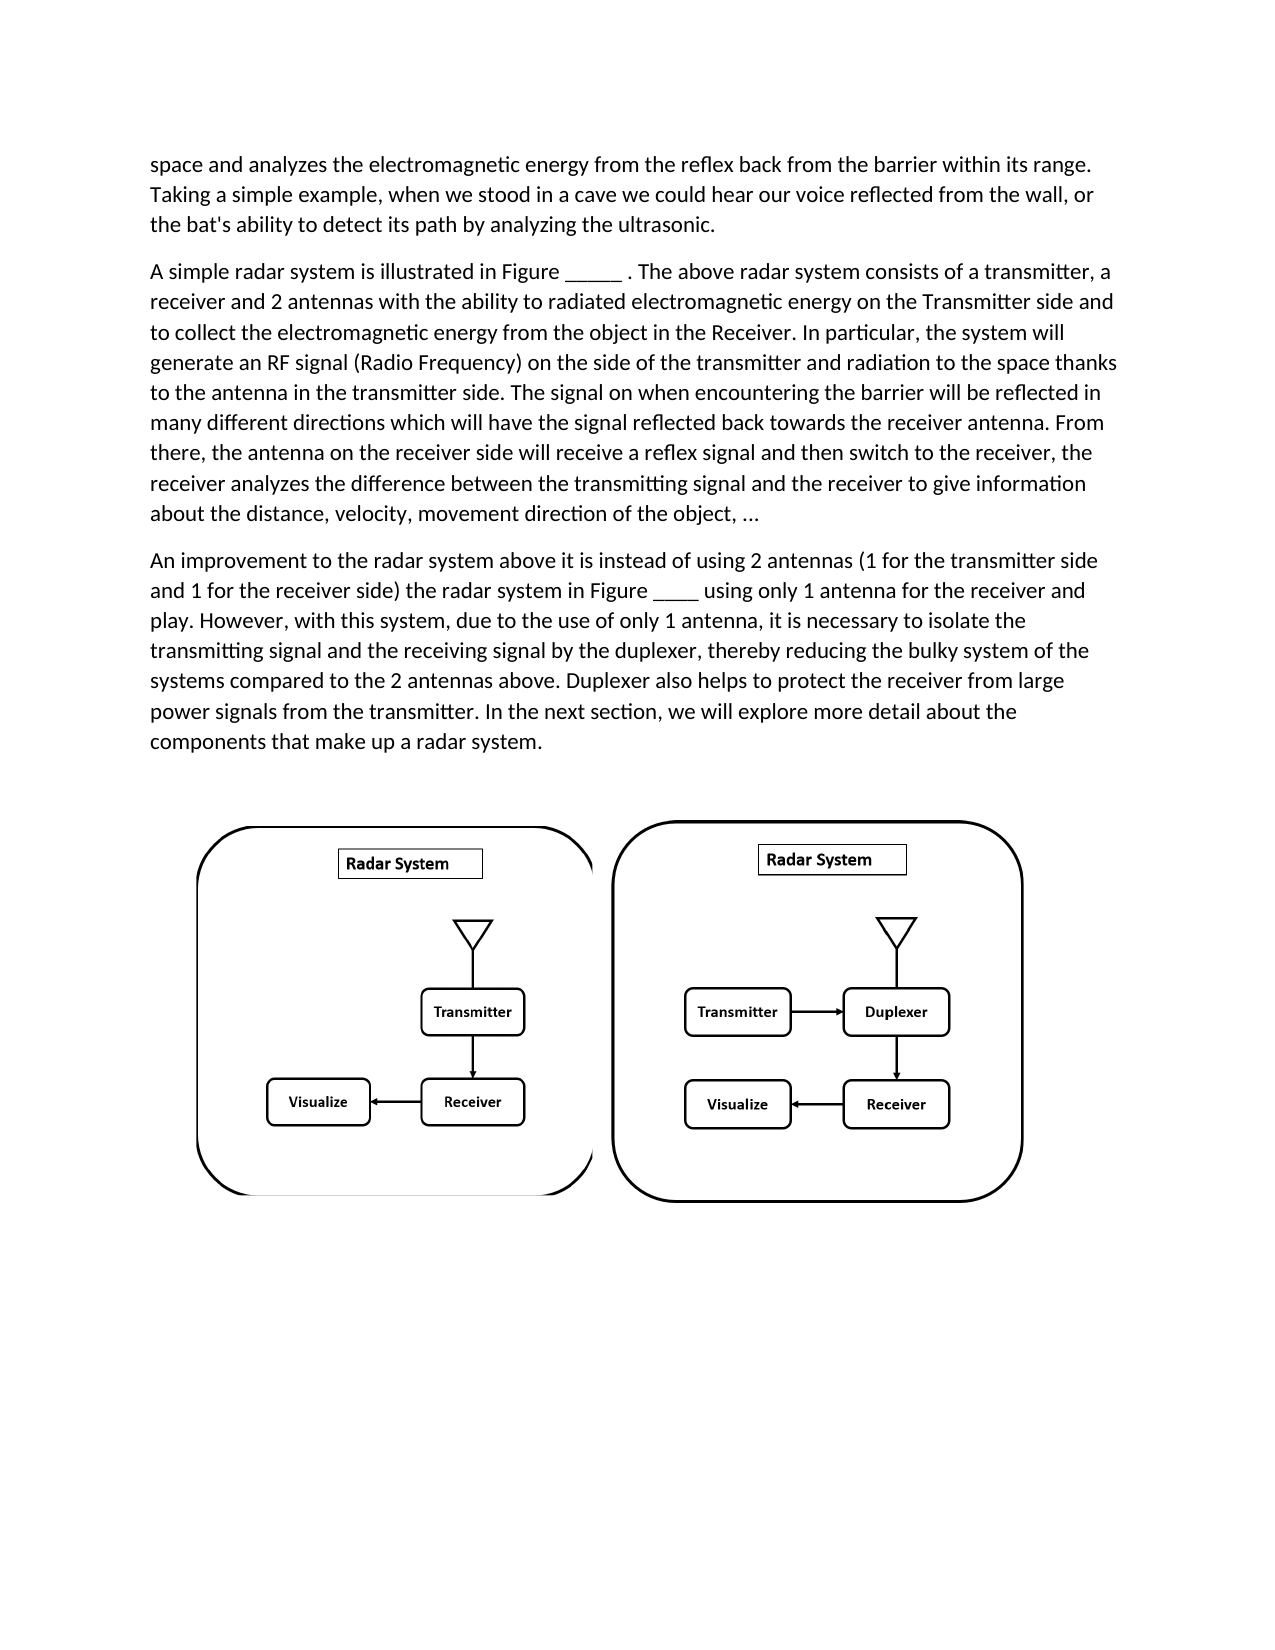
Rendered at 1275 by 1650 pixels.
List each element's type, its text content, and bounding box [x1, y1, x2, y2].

picture [611, 820, 1024, 1203]
text An improvement to the radar system above it is instead of using 2 antennas (1 for the transmitter side and 1 for the receiver side) the radar system in Figure ____ using only 1 antenna for the receiver and play. However, with this system, due to the use of only 1 antenna, it is necessary to isolate the transmitting signal and the receiving signal by the duplexer, thereby reducing the bulky system of the systems compared to the 2 antennas above. Duplexer also helps to protect the receiver from large power signals from the transmitter. In the next section, we will explore more detail about the components that make up a radar system. [150, 546, 1125, 755]
text A simple radar system is illustrated in Figure _____ . The above radar system consists of a transmitter, a receiver and 2 antennas with the ability to radiated electromagnetic energy on the Transmitter side and to collect the electromagnetic energy from the object in the Receiver. In particular, the system will generate an RF signal (Radio Frequency) on the side of the transmitter and radiation to the space thanks to the antenna in the transmitter side. The signal on when encountering the barrier will be reflected in many different directions which will have the signal reflected back towards the receiver antenna. From there, the antenna on the receiver side will receive a reflex signal and then switch to the receiver, the receiver analyzes the difference between the transmitting signal and the receiver to give information about the distance, velocity, movement direction of the object, ... [150, 257, 1125, 527]
picture [195, 826, 593, 1195]
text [150, 150, 1125, 238]
